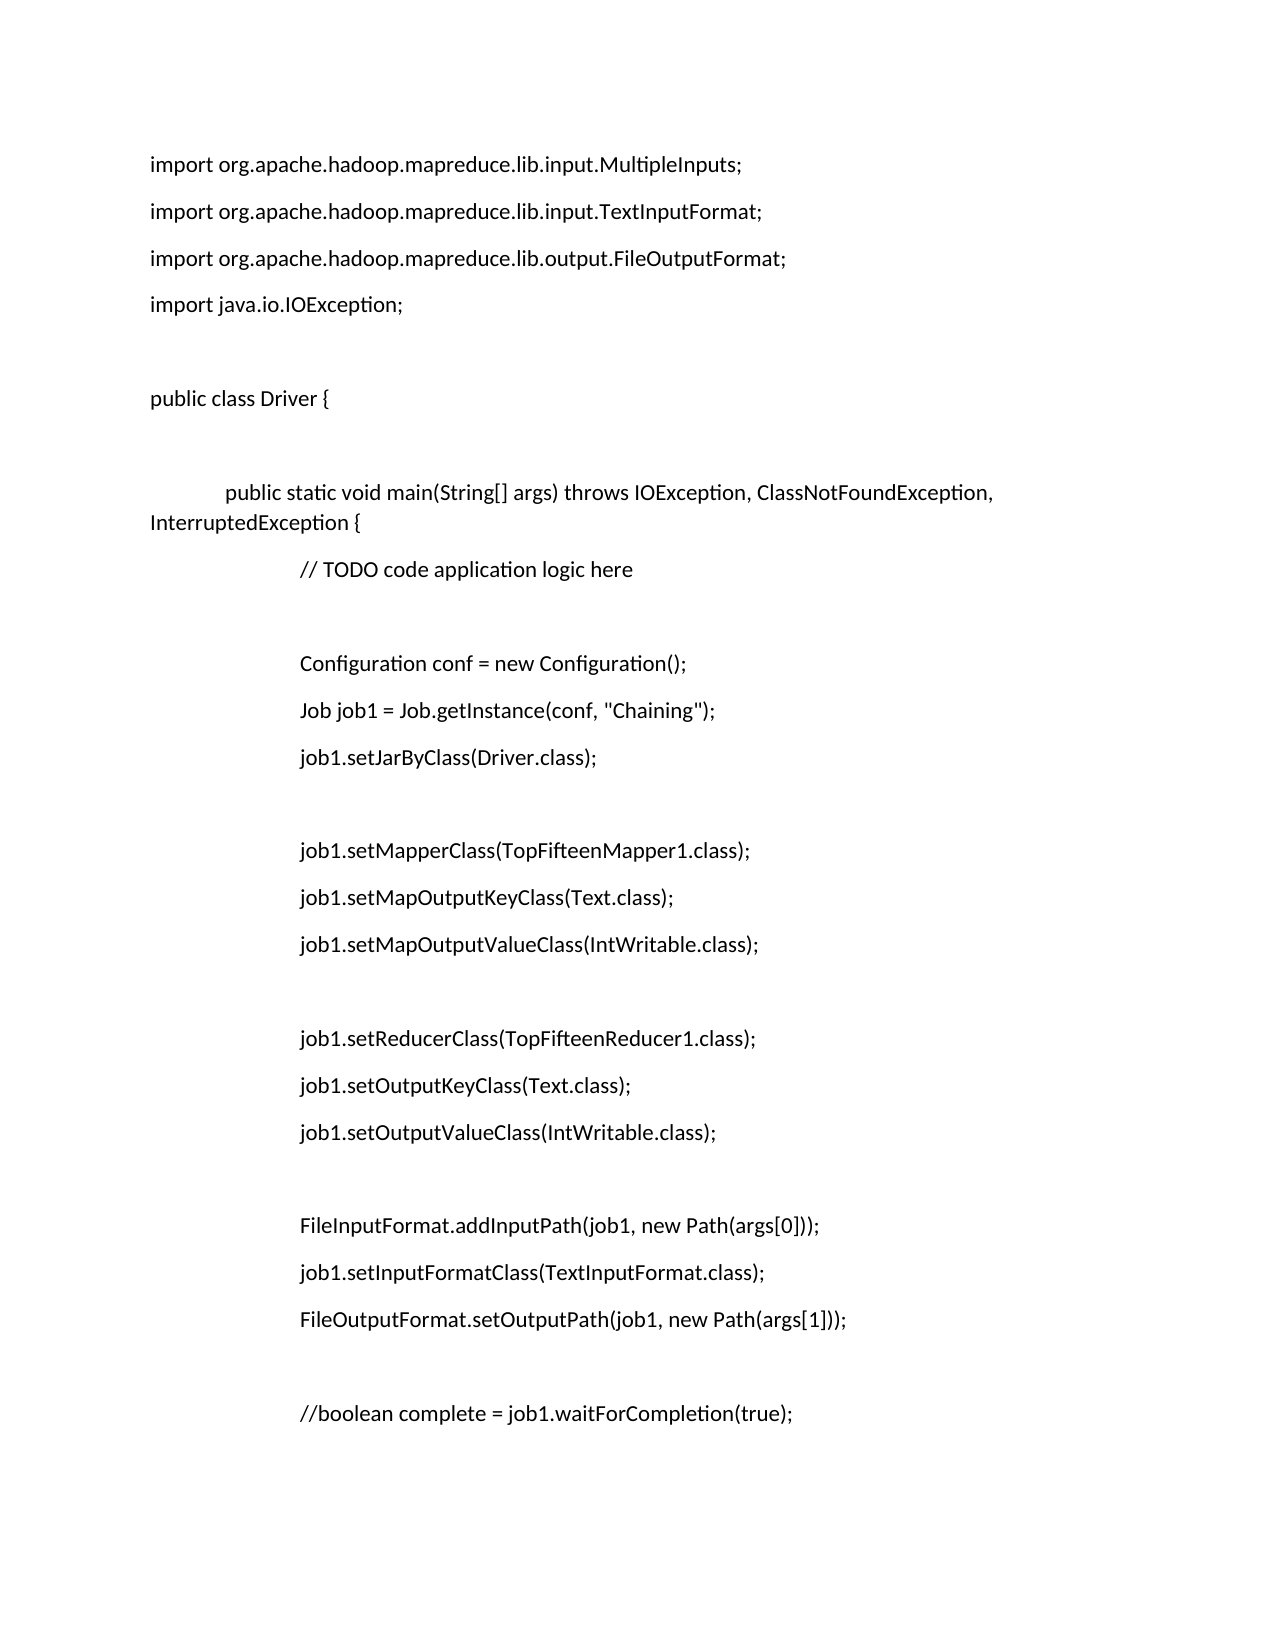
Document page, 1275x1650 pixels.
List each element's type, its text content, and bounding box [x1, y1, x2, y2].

text job1.setInputFormatClass(TextInputFormat.class); [150, 1258, 1125, 1286]
text FileOutputFormat.setOutputPath(job1, new Path(args[1])); [150, 1305, 1125, 1333]
text import org.apache.hadoop.mapreduce.lib.output.FileOutputFormat; [150, 244, 1125, 272]
text job1.setOutputKeyClass(Text.class); [150, 1071, 1125, 1099]
text FileInputFormat.addInputPath(job1, new Path(args[0])); [150, 1211, 1125, 1239]
text import org.apache.hadoop.mapreduce.lib.input.MultipleInputs; [150, 150, 1125, 178]
text //boolean complete = job1.waitForCompletion(true); [150, 1399, 1125, 1427]
text job1.setMapperClass(TopFifteenMapper1.class); [150, 836, 1125, 864]
text job1.setMapOutputKeyClass(Text.class); [150, 883, 1125, 911]
text job1.setMapOutputValueClass(IntWritable.class); [150, 930, 1125, 958]
text job1.setReducerClass(TopFifteenReducer1.class); [150, 1024, 1125, 1052]
text job1.setOutputValueClass(IntWritable.class); [150, 1118, 1125, 1146]
text Job job1 = Job.getInstance(conf, "Chaining"); [150, 696, 1125, 724]
text job1.setJarByClass(Driver.class); [150, 743, 1125, 771]
text public static void main(String[] args) throws IOException, ClassNotFoundException, InterruptedException { [150, 478, 1125, 536]
text Configuration conf = new Configuration(); [150, 649, 1125, 677]
text // TODO code application logic here [150, 555, 1125, 583]
text import org.apache.hadoop.mapreduce.lib.input.TextInputFormat; [150, 197, 1125, 225]
text public class Driver { [150, 384, 1125, 412]
text import java.io.IOException; [150, 291, 1125, 319]
